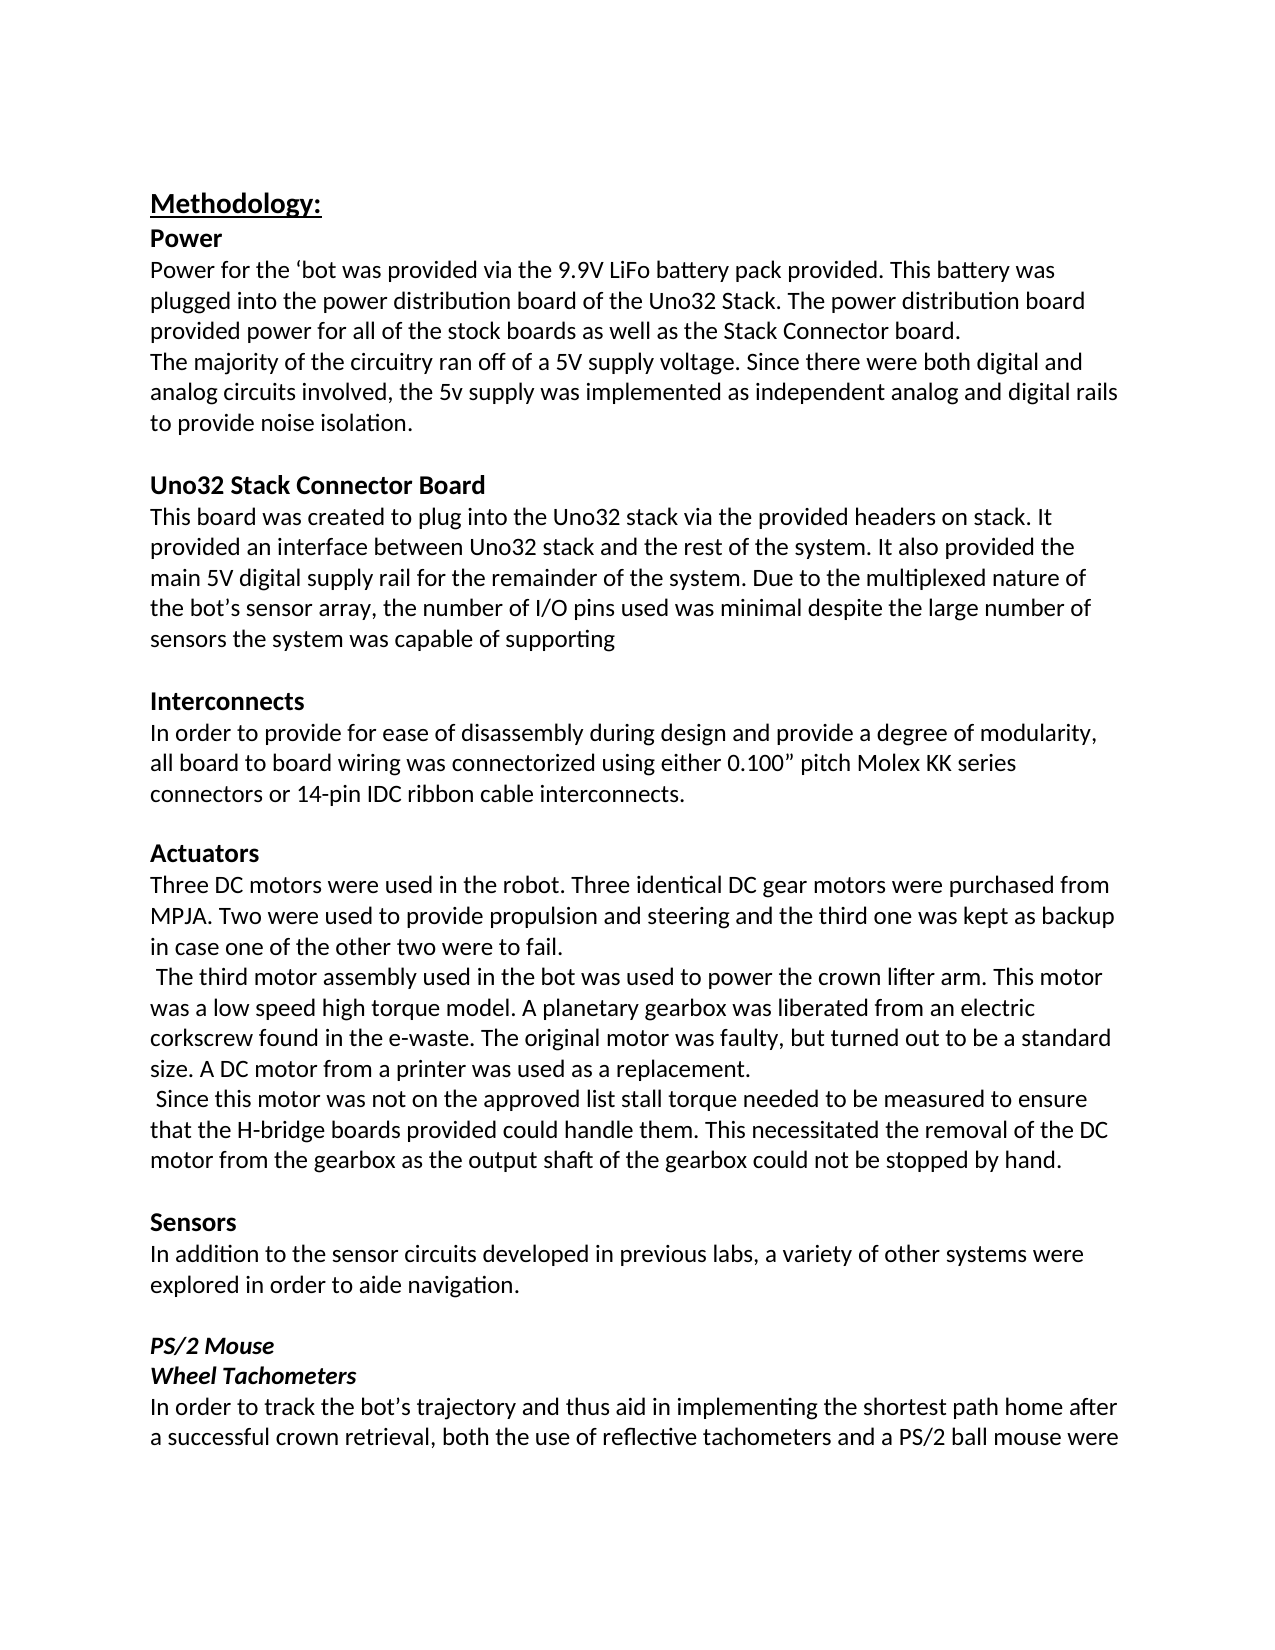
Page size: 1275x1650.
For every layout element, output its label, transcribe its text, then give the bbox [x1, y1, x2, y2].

text Since this motor was not on the approved list stall torque needed to be measured to ensure that the H-bridge boards provided could handle them. This necessitated the removal of the DC motor from the gearbox as the output shaft of the gearbox could not be stopped by hand. [150, 1083, 1125, 1175]
text Three DC motors were used in the robot. Three identical DC gear motors were purchased from MPJA. Two were used to provide propulsion and steering and the third one was kept as backup in case one of the other two were to fail. [150, 870, 1125, 961]
text This board was created to plug into the Uno32 stack via the provided headers on stack. It provided an interface between Uno32 stack and the rest of the system. It also provided the main 5V digital supply rail for the remainder of the system. Due to the multiplexed nature of the bot’s sensor array, the number of I/O pins used was minimal despite the large number of sensors the system was capable of supporting [150, 501, 1125, 653]
text Interconnects [150, 684, 1125, 717]
text Power [150, 221, 1125, 254]
text Uno32 Stack Connector Board [150, 468, 1125, 501]
text PS/2 Mouse [150, 1330, 1125, 1361]
text Sensors [150, 1205, 1125, 1238]
text The majority of the circuitry ran off of a 5V supply voltage. Since there were both digital and analog circuits involved, the 5v supply was implemented as independent analog and digital rails to provide noise isolation. [150, 346, 1125, 437]
text Wheel Tachometers [150, 1361, 1125, 1391]
text Power for the ‘bot was provided via the 9.9V LiFo battery pack provided. This battery was plugged into the power distribution board of the Uno32 Stack. The power distribution board provided power for all of the stock boards as well as the Stack Connector board. [150, 254, 1125, 346]
text The third motor assembly used in the bot was used to power the crown lifter arm. This motor was a low speed high torque model. A planetary gearbox was liberated from an electric corkscrew found in the e-waste. The original motor was faulty, but turned out to be a standard size. A DC motor from a printer was used as a replacement. [150, 961, 1125, 1083]
text In order to provide for ease of disassembly during design and provide a degree of modularity, all board to board wiring was connectorized using either 0.100” pitch Molex KK series connectors or 14-pin IDC ribbon cable interconnects. [150, 717, 1125, 809]
text In addition to the sensor circuits developed in previous labs, a variety of other systems were explored in order to aide navigation. [150, 1238, 1125, 1299]
text Actuators [150, 837, 1125, 870]
text Methodology: [150, 186, 1125, 221]
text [150, 1391, 1125, 1452]
